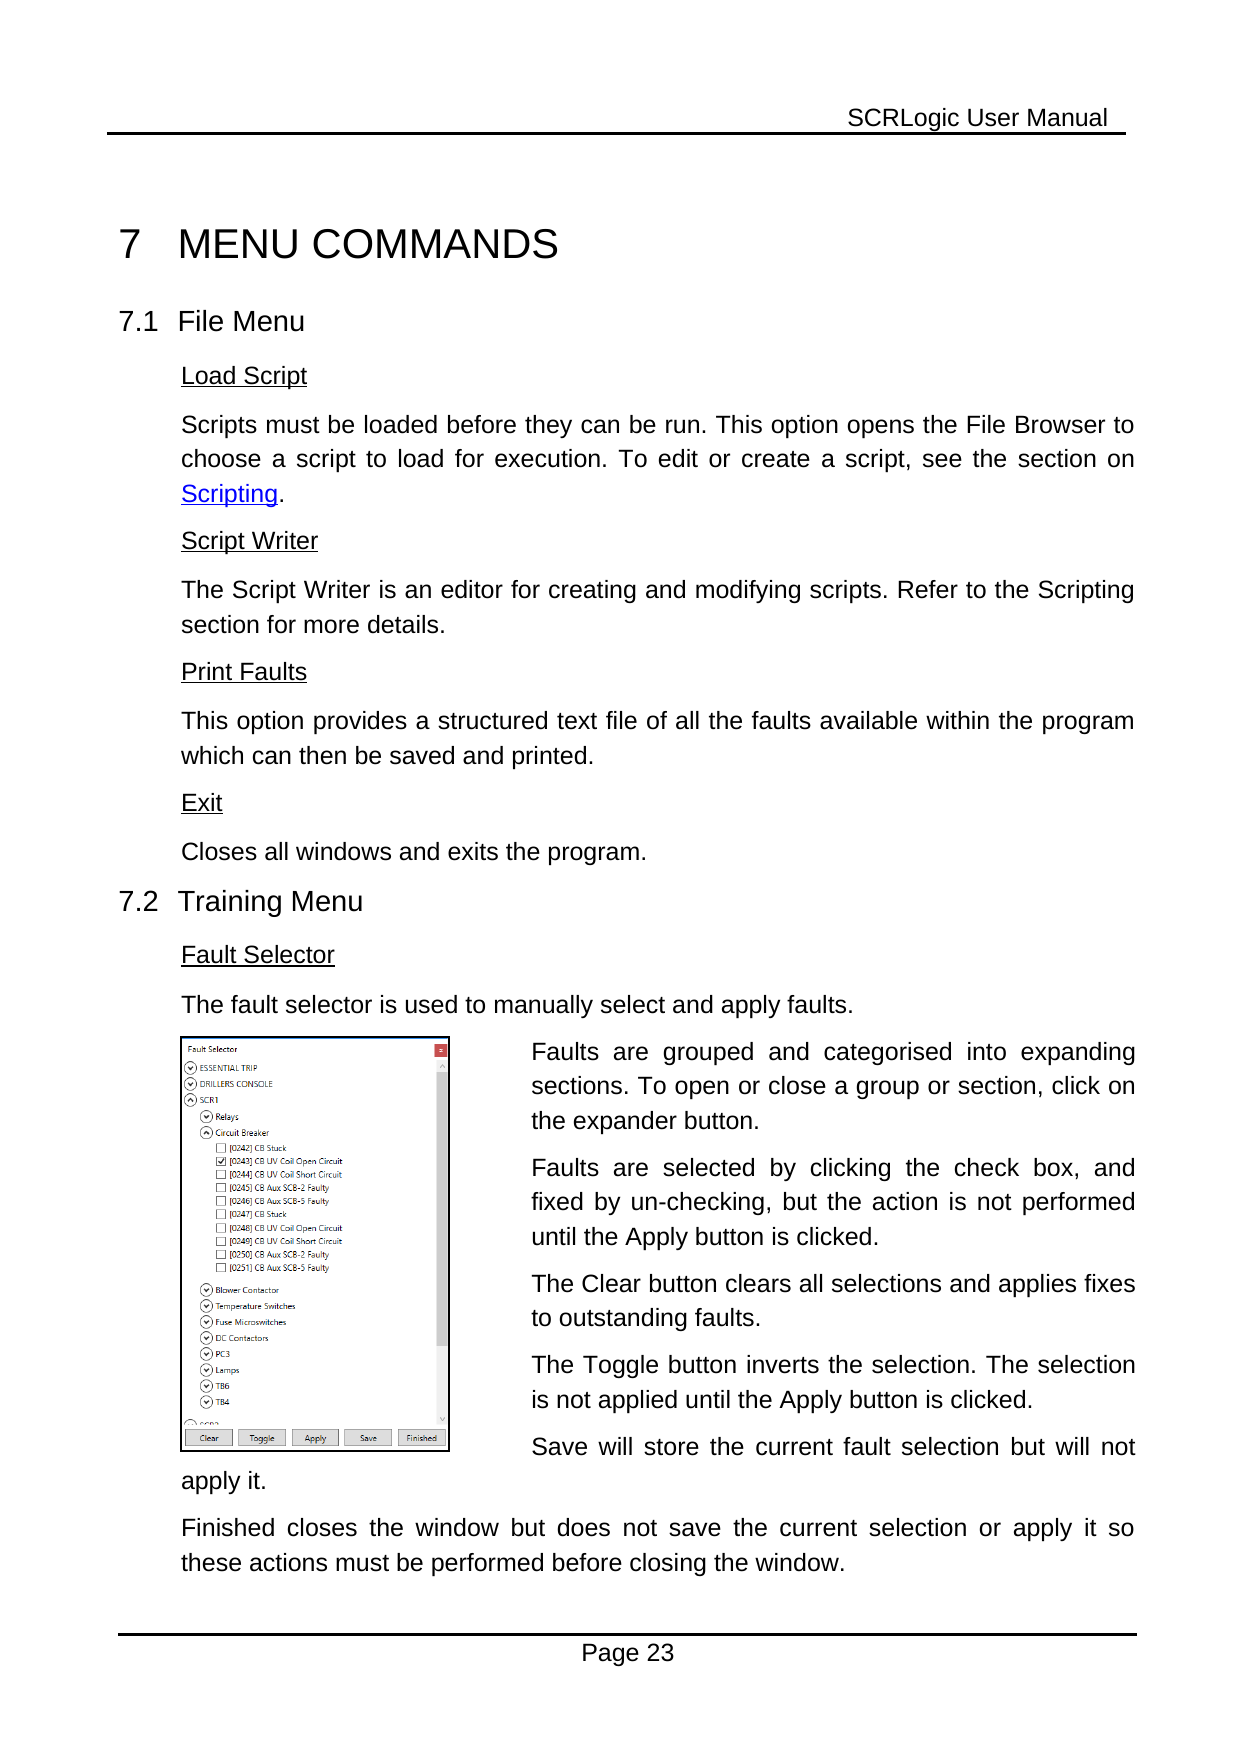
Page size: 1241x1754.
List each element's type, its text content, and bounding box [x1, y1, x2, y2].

subtitle Training Menu [118, 884, 1137, 917]
text The Clear button clears all selections and applies fixes to outstanding faults. [450, 1269, 1137, 1332]
text The Toggle button inverts the selection. The selection is not applied until the Apply button is clicked. [450, 1350, 1137, 1413]
text Faults are grouped and categorised into expanding sections. To open or close a group or section, click on the expander button. [450, 1037, 1137, 1134]
text Save will store the current fault selection but will not apply it. [181, 1432, 1137, 1495]
subtitle Load Script [181, 361, 1137, 389]
text Finished closes the window but does not save the current selection or apply it so these actions must be performed before closing the window. [181, 1513, 1137, 1576]
text The Script Writer is an editor for creating and modifying scripts. Refer to the Scripting section for more details. [181, 575, 1137, 638]
subtitle MENU COMMANDS [118, 220, 1137, 268]
text The fault selector is used to manually select and apply faults. [181, 990, 1137, 1019]
subtitle Print Faults [181, 657, 1137, 686]
text This option provides a structured text file of all the faults available within the program which can then be saved and printed. [181, 706, 1137, 769]
text Closes all windows and exits the program. [181, 837, 1137, 866]
text Scripts must be loaded before they can be run. This option opens the File Browser to choose a script to load for execution. To edit or create a script, see the section on Scripting. [181, 410, 1137, 508]
subtitle Exit [181, 788, 1137, 816]
picture [182, 1038, 448, 1450]
text Faults are selected by clicking the check box, and fixed by un-checking, but the action is not performed until the Apply button is clicked. [450, 1153, 1137, 1251]
subtitle Script Writer [181, 526, 1137, 555]
subtitle File Menu [118, 304, 1137, 338]
subtitle Fault Selector [181, 941, 1137, 969]
